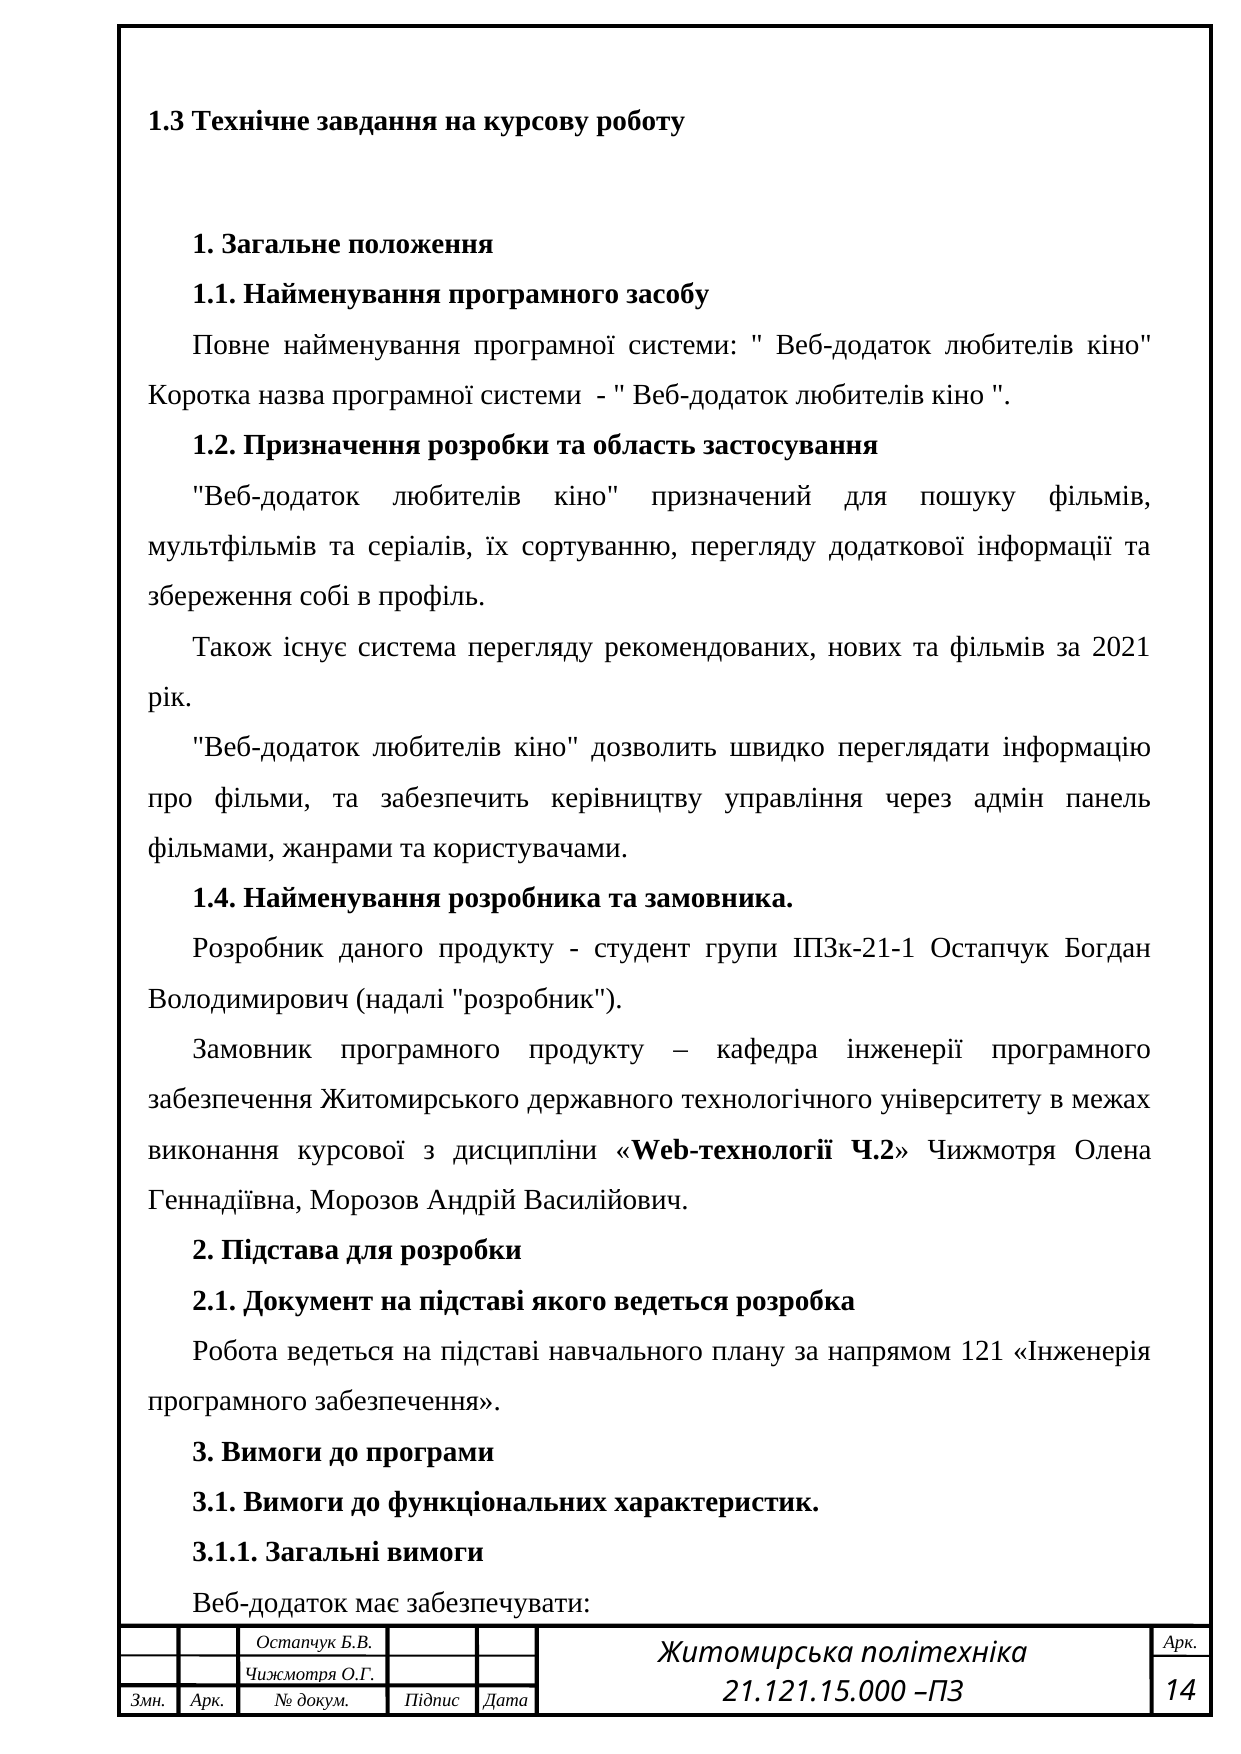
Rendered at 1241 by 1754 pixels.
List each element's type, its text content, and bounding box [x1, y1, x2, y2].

text 1.1. Найменування програмного засобу [148, 277, 1152, 310]
text Також існує система перегляду рекомендованих, нових та фільмів за 2021 рік. [148, 629, 1152, 713]
subtitle 1.3 Технічне завдання на курсову роботу [148, 103, 1152, 136]
text 1. Загальне положення [148, 226, 1152, 260]
text Повне найменування програмної системи: " Веб-додаток любителів кіно" Коротка назва програмної системи - " Веб-додаток любителів кіно ". [148, 327, 1152, 411]
text 3.1.1. Загальні вимоги [148, 1534, 1152, 1568]
text 2. Підстава для розробки [148, 1232, 1152, 1266]
text Робота ведеться на підставі навчального плану за напрямом 121 «Інженерія програмного забезпечення». [148, 1333, 1152, 1417]
text 3.1. Вимоги до функціональних характеристик. [148, 1484, 1152, 1518]
text "Веб-додаток любителів кіно" призначений для пошуку фільмів, мультфільмів та серіалів, їх сортуванню, перегляду додаткової інформації та збереження собі в профіль. [148, 478, 1152, 612]
text 1.2. Призначення розробки та область застосування [148, 427, 1152, 461]
text Веб-додаток має забезпечувати: [148, 1585, 1152, 1618]
text 1.4. Найменування розробника та замовника. [148, 880, 1152, 914]
text 3. Вимоги до програми [148, 1434, 1152, 1467]
text Замовник програмного продукту – кафедра інженерії програмного забезпечення Житомирського державного технологічного університету в межах виконання курсової з дисципліни «Web-технології Ч.2» Чижмотря Олена Геннадіївна, Морозов Андрій Василійович. [148, 1031, 1152, 1216]
text "Веб-додаток любителів кіно" дозволить швидко переглядати інформацію про фільми, та забезпечить керівництву управління через адмін панель фільмами, жанрами та користувачами. [148, 729, 1152, 863]
text Розробник даного продукту - студент групи ІПЗк-21-1 Остапчук Богдан Володимирович (надалі "розробник"). [148, 931, 1152, 1014]
text 2.1. Документ на підставі якого ведеться розробка [148, 1283, 1152, 1316]
